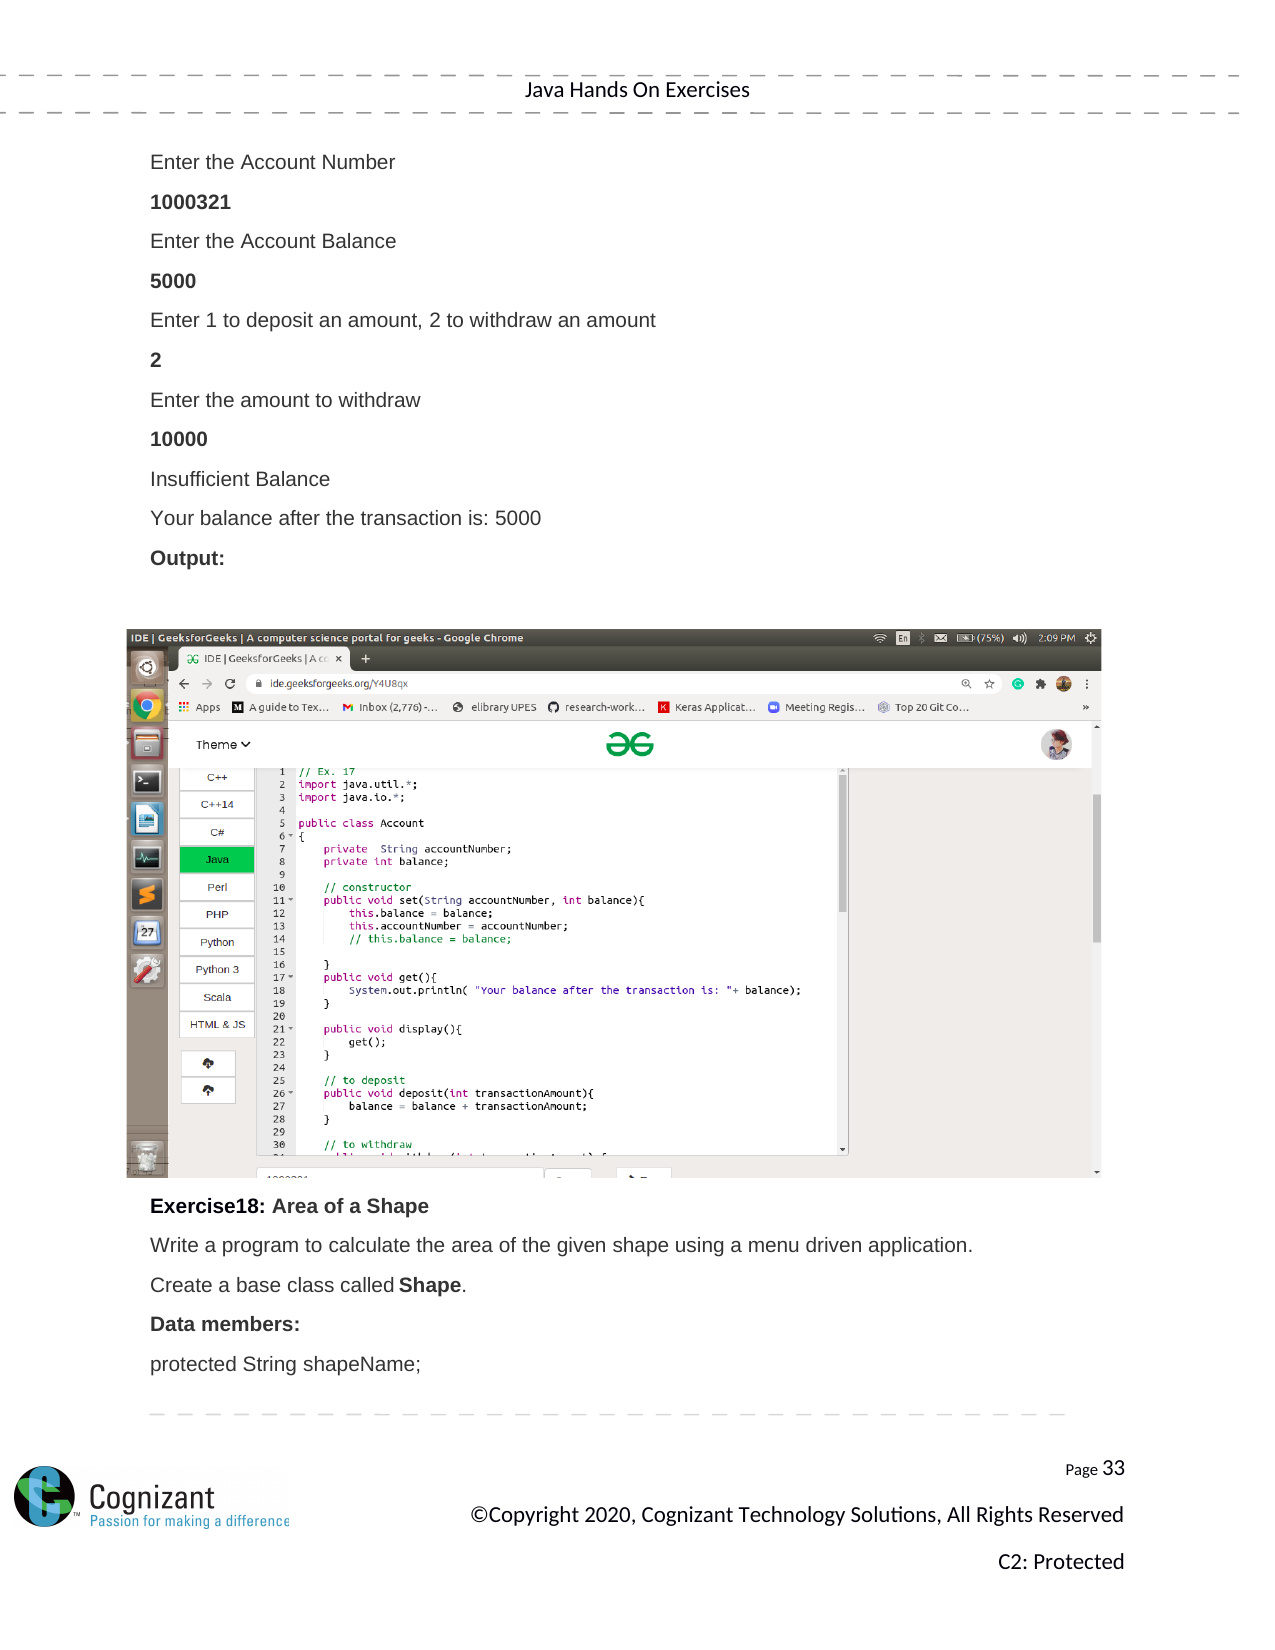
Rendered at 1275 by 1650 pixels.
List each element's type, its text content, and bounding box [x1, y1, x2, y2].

text Create a base class called Shape. [150, 1273, 1125, 1297]
text Insufficient Balance [150, 467, 1125, 491]
text Enter the amount to withdraw [150, 387, 1125, 411]
text Enter 1 to deposit an amount, 2 to withdraw an amount [150, 308, 1125, 332]
text Write a program to calculate the area of the given shape using a menu driven application. [150, 1233, 1125, 1257]
text 5000 [150, 269, 1125, 293]
picture [14, 1466, 289, 1529]
text Output: [150, 546, 1125, 570]
text 10000 [150, 427, 1125, 451]
text Enter the Account Balance [150, 229, 1125, 253]
text protected String shapeName; [150, 1352, 1125, 1376]
text 2 [150, 348, 1125, 372]
text Your balance after the transaction is: 5000 [150, 506, 1125, 530]
text Data members: [150, 1312, 1125, 1336]
picture [126, 629, 1102, 1178]
text Enter the Account Number [150, 150, 1125, 174]
text 1000321 [150, 189, 1125, 213]
